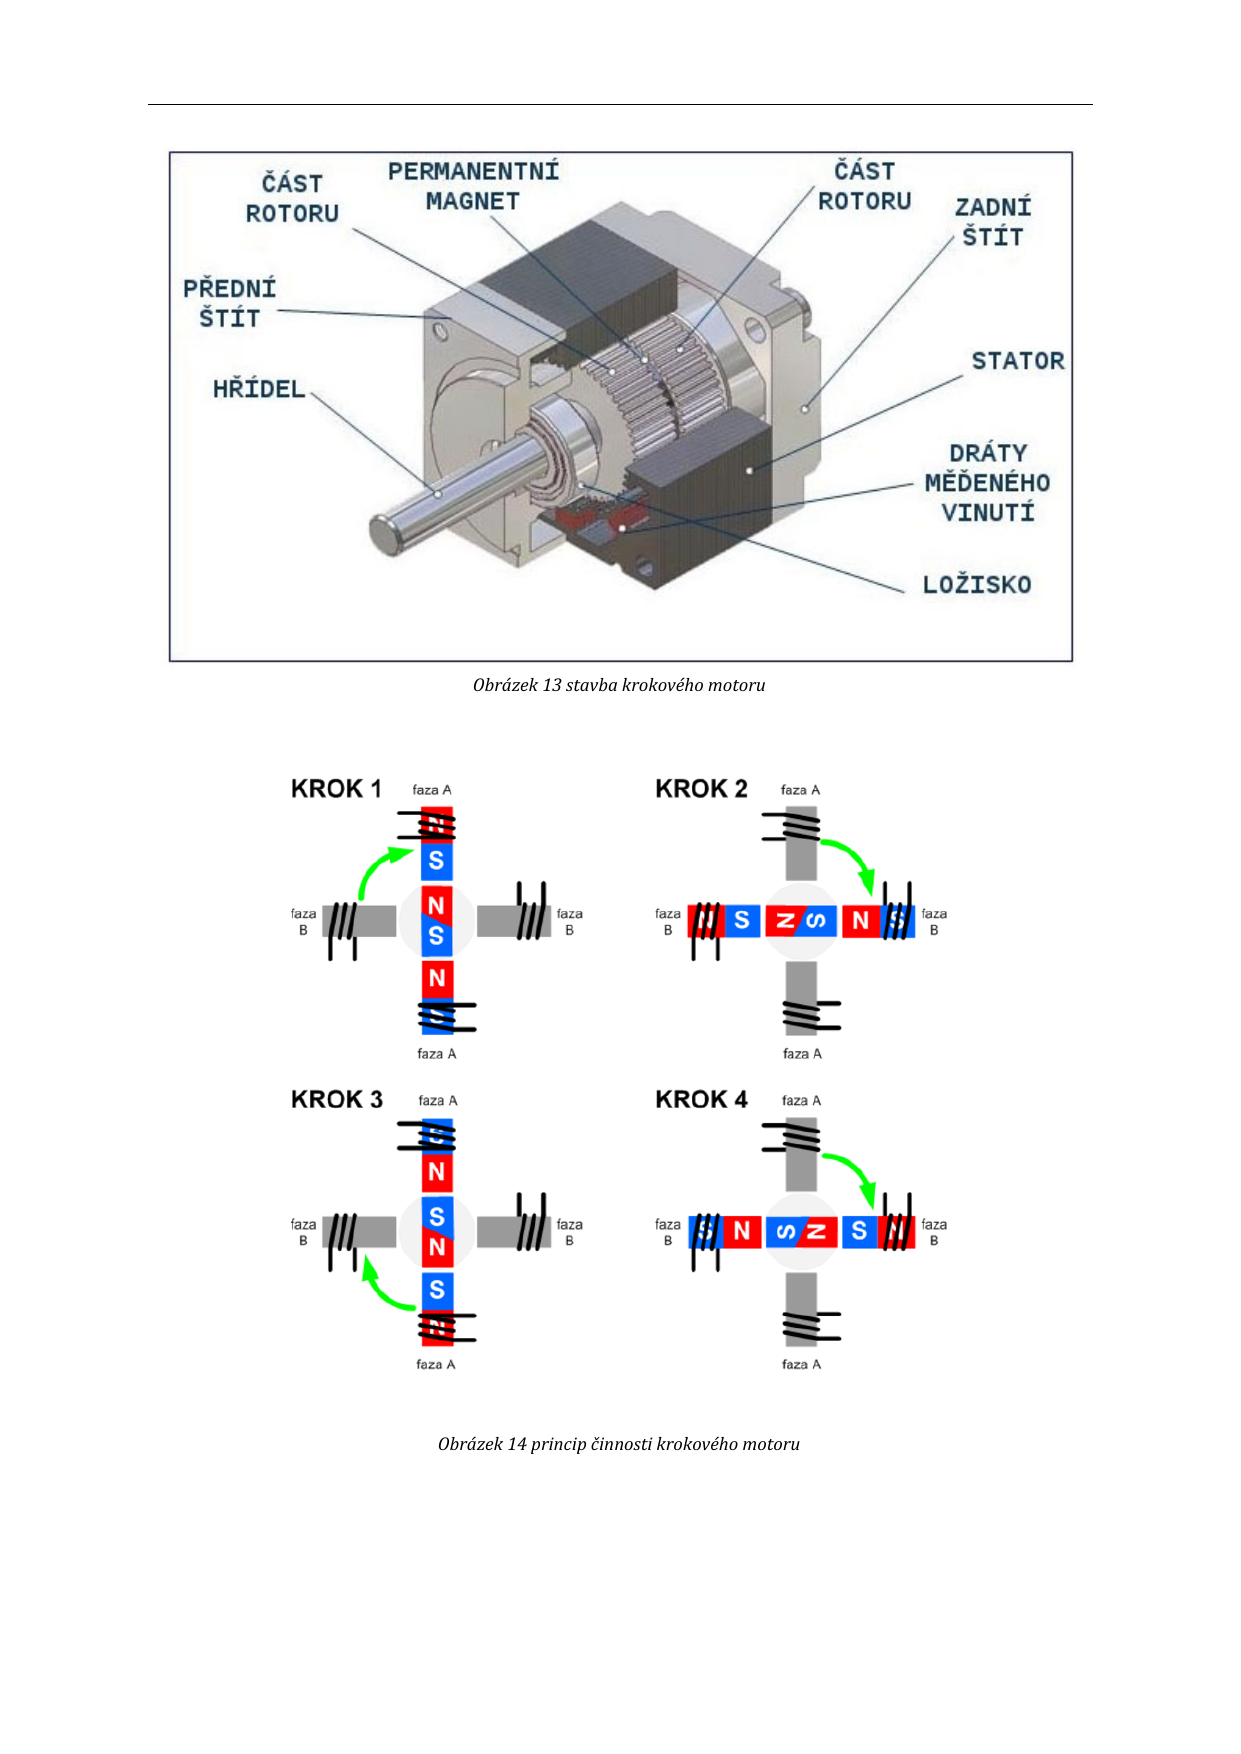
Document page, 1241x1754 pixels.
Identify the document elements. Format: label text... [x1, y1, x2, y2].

picture [147, 716, 1093, 1426]
picture [163, 147, 1078, 667]
